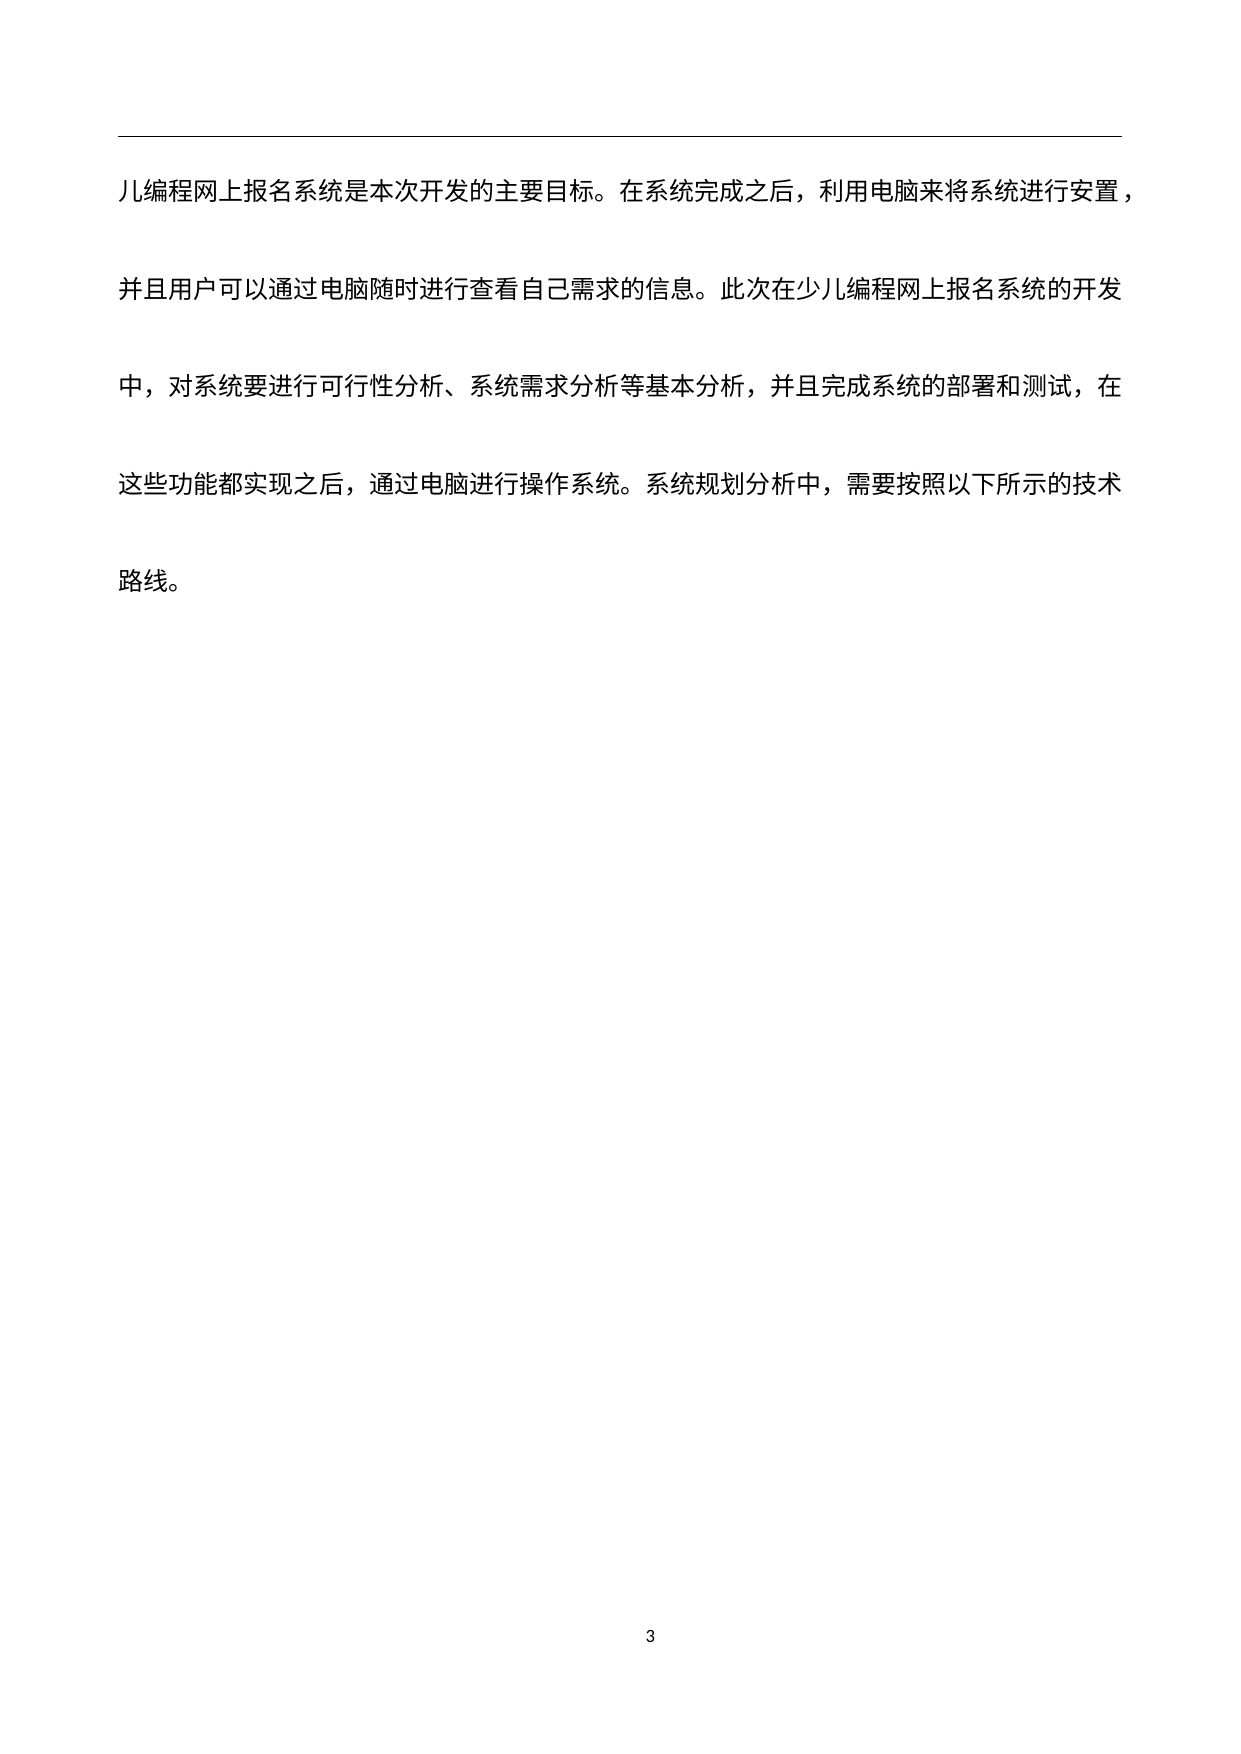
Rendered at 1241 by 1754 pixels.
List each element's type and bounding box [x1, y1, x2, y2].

text [118, 157, 1122, 612]
